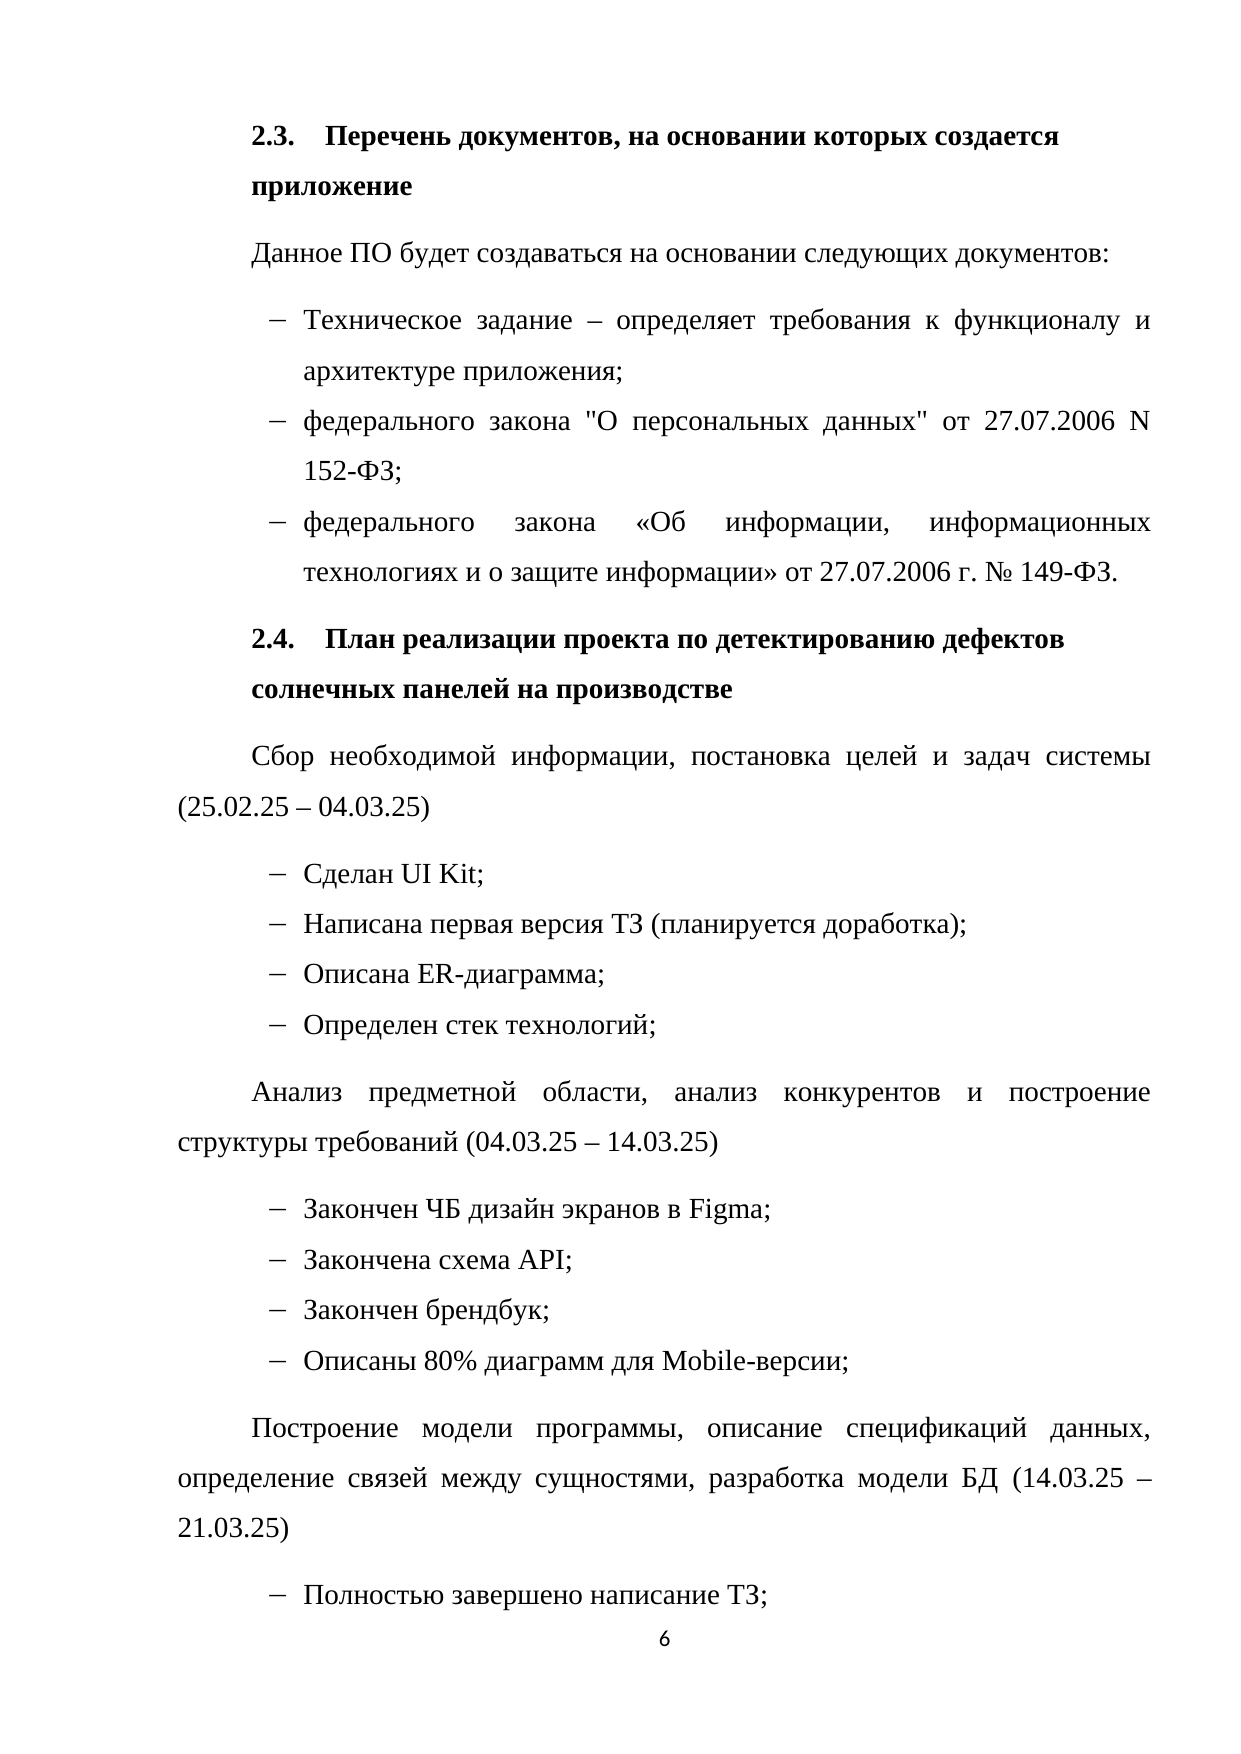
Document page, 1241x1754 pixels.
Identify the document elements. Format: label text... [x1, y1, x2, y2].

text Данное ПО будет создаваться на основании следующих документов: [177, 235, 1152, 269]
text Определен стек технологий; [266, 1007, 1152, 1041]
text федерального закона "О персональных данных" от 27.07.2006 N 152-ФЗ; [266, 403, 1152, 487]
text Сделан UI Kit; [266, 856, 1152, 889]
text Закончен ЧБ дизайн экранов в Figma; [266, 1191, 1152, 1225]
text Анализ предметной области, анализ конкурентов и построение структуры требований (04.03.25 – 14.03.25) [177, 1074, 1152, 1158]
text Полностью завершено написание ТЗ; [266, 1577, 1152, 1611]
text федерального закона «Об информации, информационных технологиях и о защите информации» от 27.07.2006 г. № 149-ФЗ. [266, 504, 1152, 588]
text План реализации проекта по детектированию дефектов солнечных панелей на производстве [251, 621, 1152, 705]
text Построение модели программы, описание спецификаций данных, определение связей между сущностями, разработка модели БД (14.03.25 – 21.03.25) [177, 1410, 1152, 1544]
text Закончена схема API; [266, 1242, 1152, 1276]
text Описаны 80% диаграмм для Mobile-версии; [266, 1343, 1152, 1376]
text Написана первая версия ТЗ (планируется доработка); [266, 906, 1152, 940]
text Закончен брендбук; [266, 1292, 1152, 1326]
text Перечень документов, на основании которых создается приложение [251, 118, 1152, 202]
text Сбор необходимой информации, постановка целей и задач системы (25.02.25 – 04.03.25) [177, 738, 1152, 822]
text Описана ER-диаграмма; [266, 957, 1152, 990]
text Техническое задание – определяет требования к функционалу и архитектуре приложения; [266, 302, 1152, 386]
